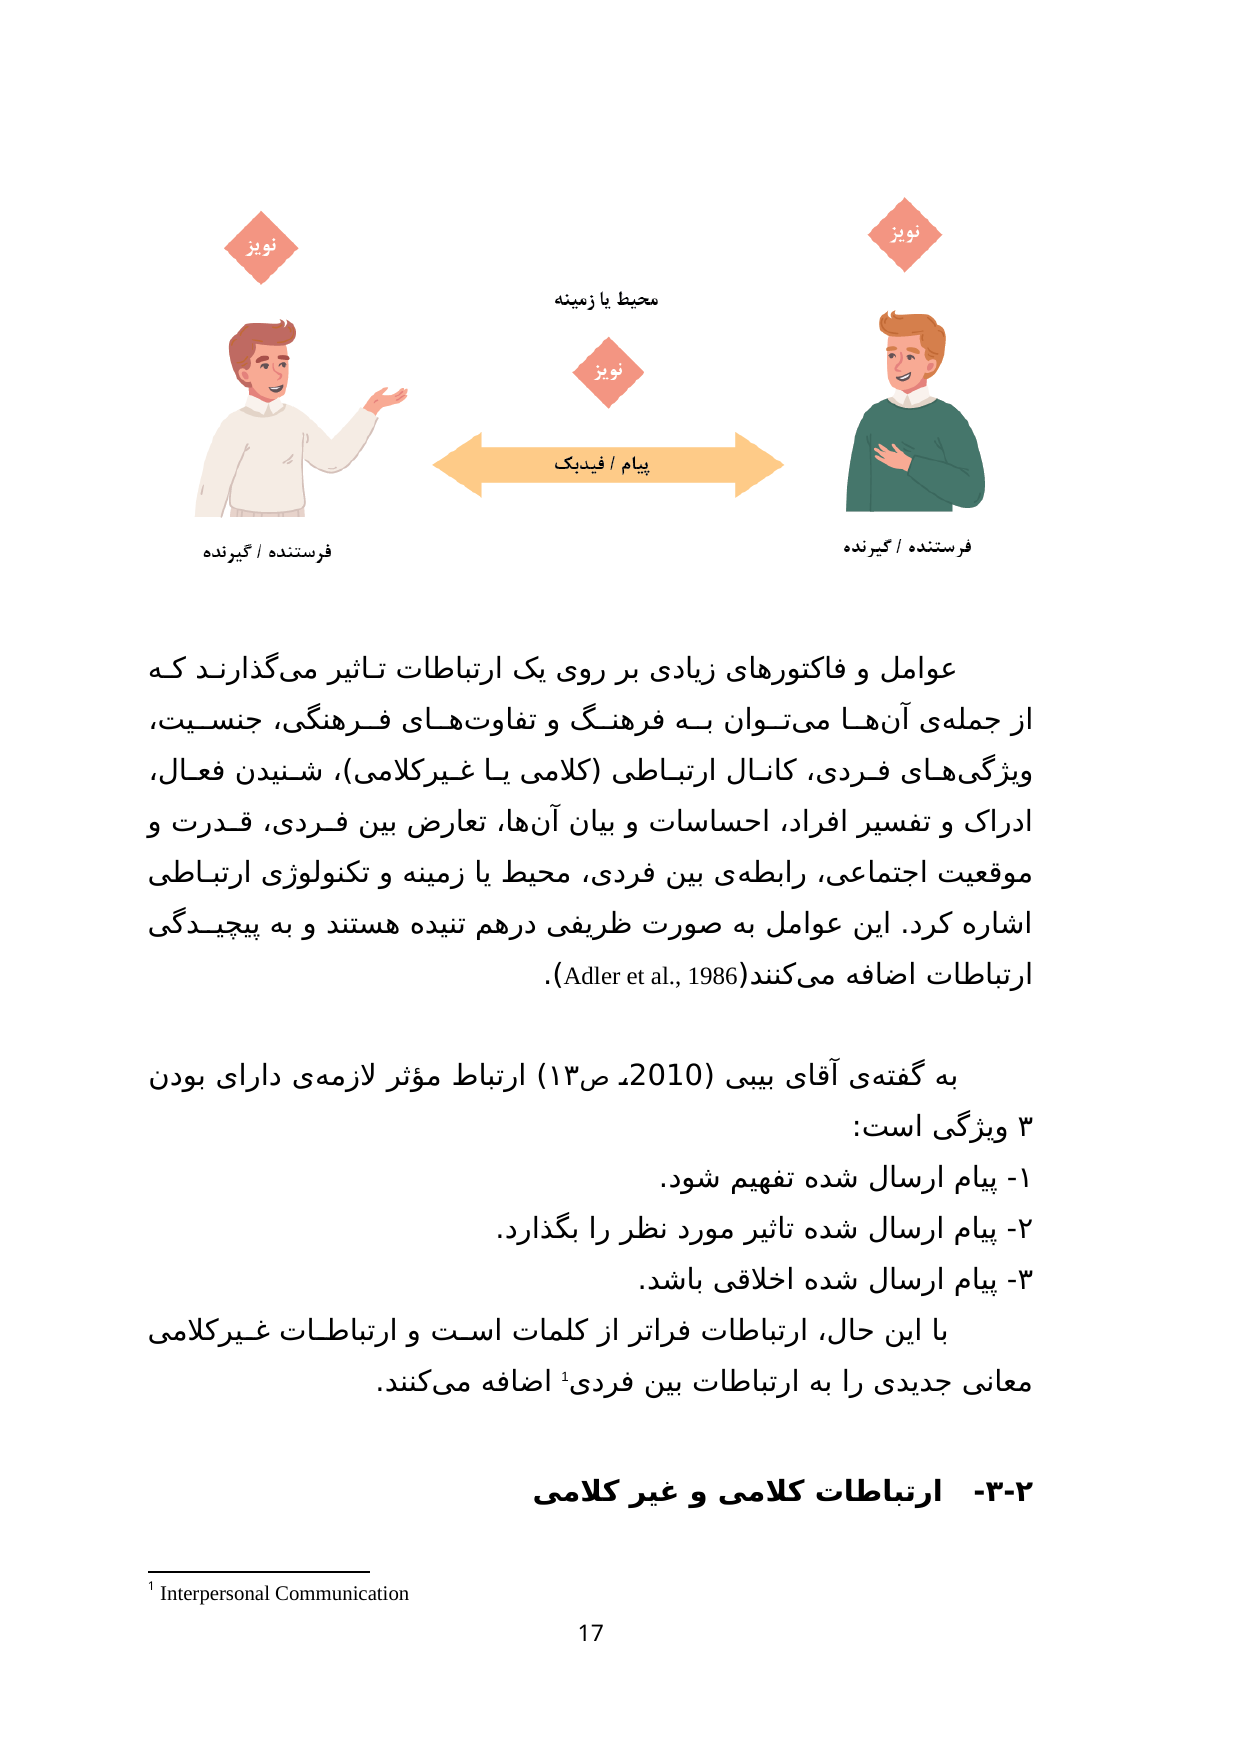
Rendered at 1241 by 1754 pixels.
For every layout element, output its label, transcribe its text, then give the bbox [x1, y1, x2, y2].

text ۱- پیام ارسال شده تفهیم شود. [148, 1160, 1033, 1194]
text عوامل و فاکتورهای زیادی بر روی یک ارتباطات تاثیر می‌گذارند که از جمله‌ی آن‌ها می‌توان به فرهنگ و تفاوت‌های فرهنگی، جنسیت، ویژگی‌های فردی، کانال ارتباطی (کلامی یا غیرکلامی)، شنیدن فعال، ادراک و تفسیر افراد، احساسات و بیان آن‌ها، تعارض بین فردی، قدرت و موقعیت اجتماعی، رابطه‌ی بین فردی، محیط یا زمینه و تکنولوژی ارتباطی اشاره کرد. این عوامل به صورت ظریفی درهم تنیده هستند و به پیچیدگی ارتباطات اضافه می‌کنند(Adler et al., 1986). [148, 651, 1033, 991]
list با این حال، ارتباطات فراتر از کلمات است و ارتباطات غیرکلامی معانی جدیدی را به ارتباطات بین فردی اضافه می‌کنند. [148, 1313, 1033, 1398]
text به گفته‌ی آقای بیبی (2010، ص۱۳) ارتباط مؤثر لازمه‌ی دارای بودن ۳ ویژگی است: [148, 1058, 1033, 1143]
text ۳-۲- ارتباطات کلامی و غیر کلامی [148, 1474, 1033, 1508]
text ۲- پیام ارسال شده تاثیر مورد نظر را بگذارد. [148, 1211, 1033, 1245]
picture [147, 178, 1034, 589]
text ۳- پیام ارسال شده اخلاقی باشد. [148, 1262, 1033, 1296]
